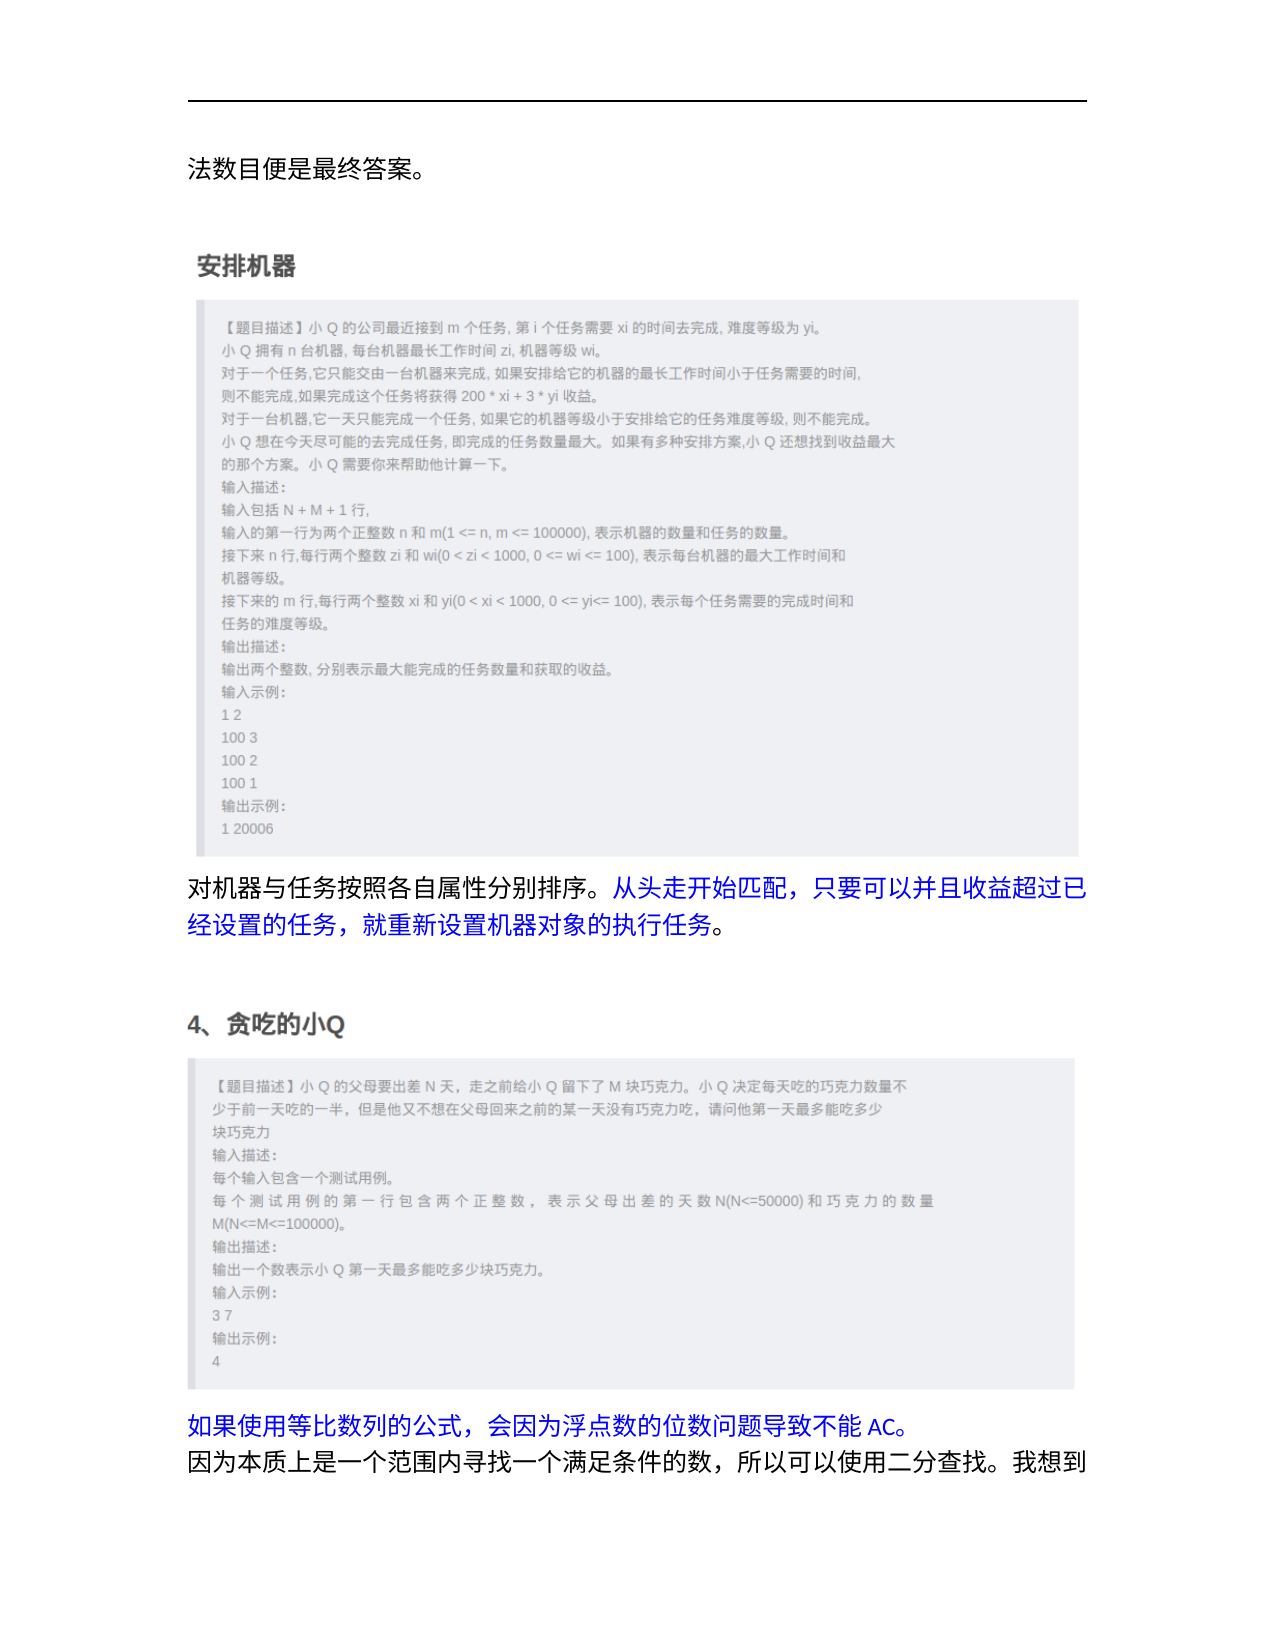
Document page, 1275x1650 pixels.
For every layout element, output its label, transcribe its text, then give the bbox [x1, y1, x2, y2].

picture [187, 1002, 1087, 1406]
picture [187, 247, 1087, 869]
text 如果使用等比数列的公式，会因为浮点数的位数问题导致不能AC。 [187, 1406, 1087, 1442]
text 对机器与任务按照各自属性分别排序。从头走开始匹配，只要可以并且收益超过已经设置的任务，就重新设置机器对象的执行任务。 [187, 869, 1087, 941]
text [187, 150, 1087, 186]
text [187, 1442, 1087, 1478]
